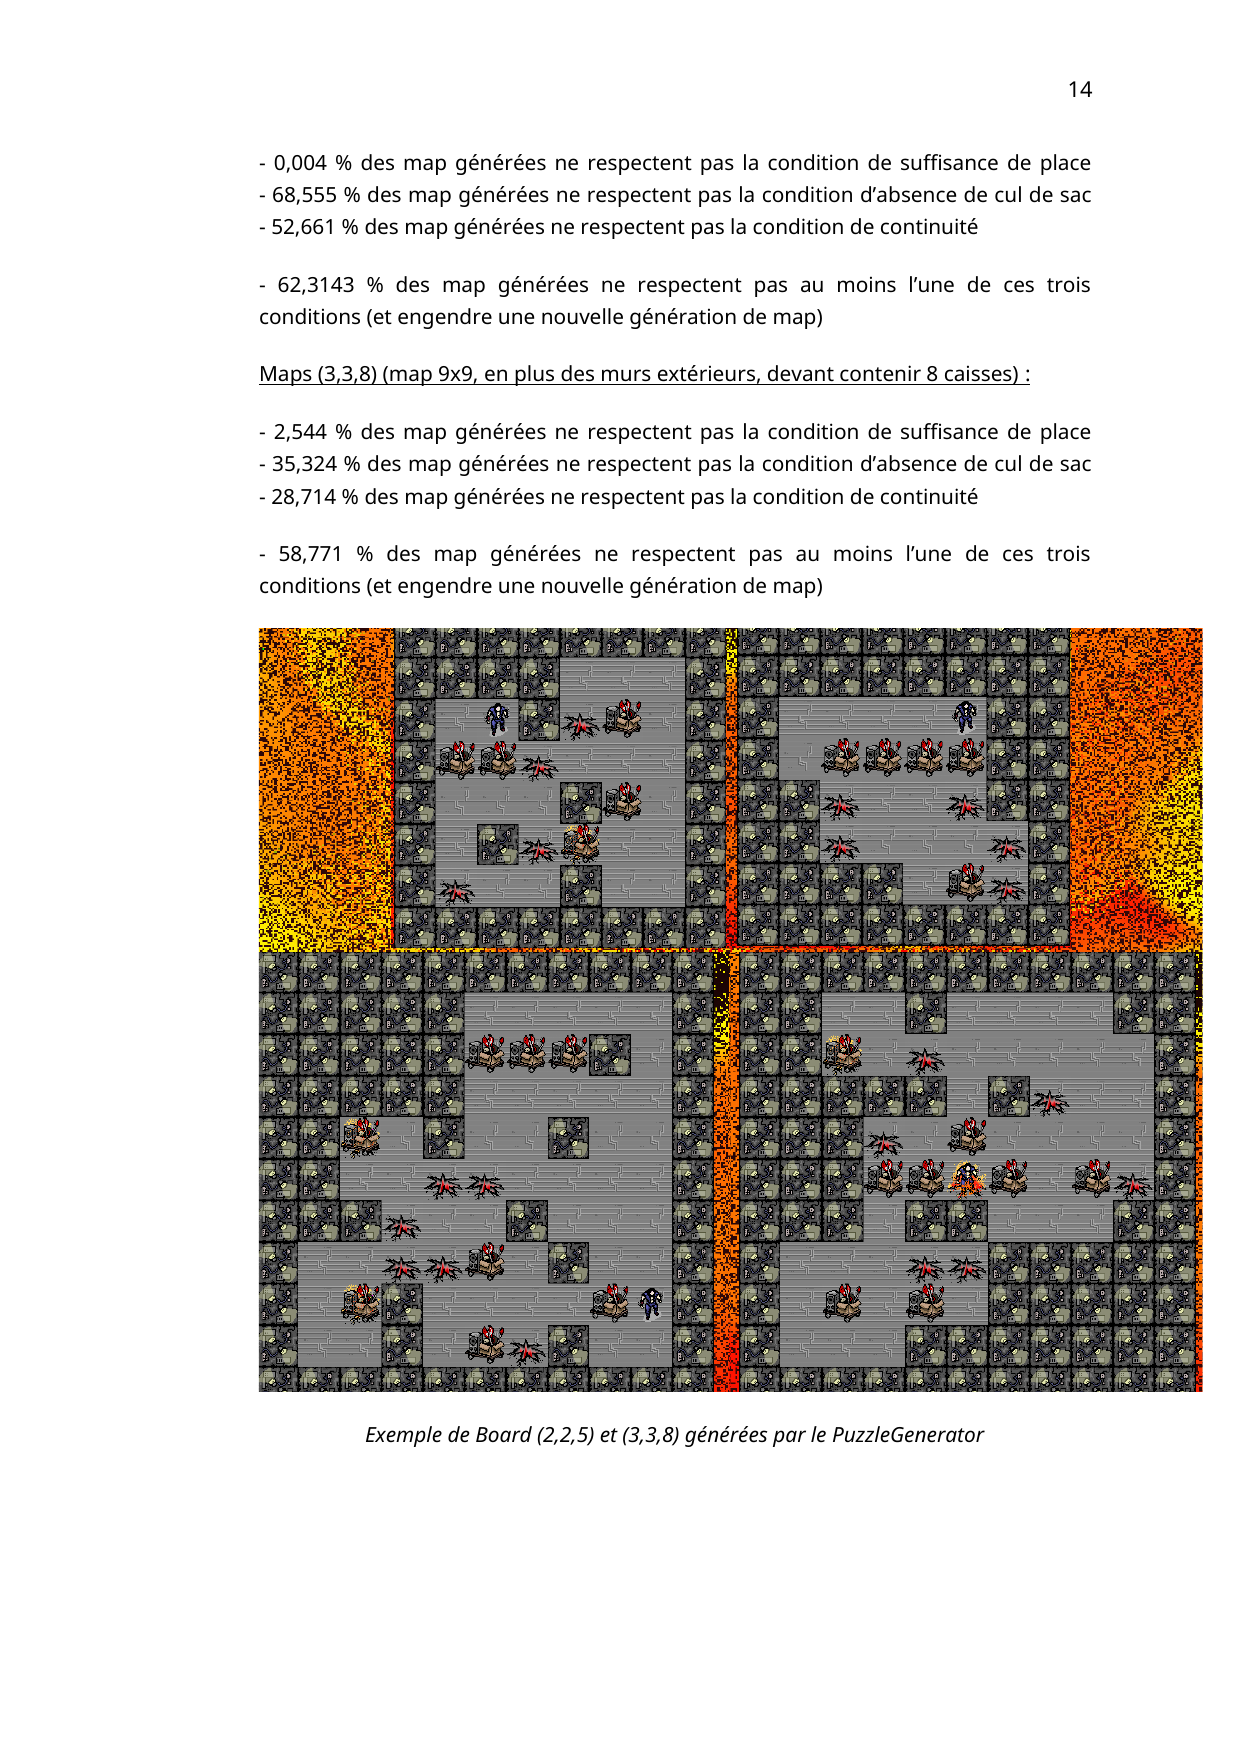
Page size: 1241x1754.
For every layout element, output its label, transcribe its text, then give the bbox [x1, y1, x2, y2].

text Exemple de Board (2,2,5) et (3,3,8) générées par le PuzzleGenerator [259, 1420, 1093, 1449]
text Maps (3,3,8) (map 9x9, en plus des murs extérieurs, devant contenir 8 caisses) : [259, 359, 1093, 388]
text - 2,544 % des map générées ne respectent pas la condition de suffisance de place - 35,324 % des map générées ne respectent pas la condition d’absence de cul de sac - 28,714 % des map générées ne respectent pas la condition de continuité [259, 417, 1093, 510]
text - 0,004 % des map générées ne respectent pas la condition de suffisance de place - 68,555 % des map générées ne respectent pas la condition d’absence de cul de sac - 52,661 % des map générées ne respectent pas la condition de continuité [259, 148, 1093, 241]
text - 62,3143 % des map générées ne respectent pas au moins l’une de ces trois conditions (et engendre une nouvelle génération de map) [259, 270, 1093, 331]
text - 58,771 % des map générées ne respectent pas au moins l’une de ces trois conditions (et engendre une nouvelle génération de map) [259, 539, 1093, 600]
picture [258, 628, 1203, 1392]
